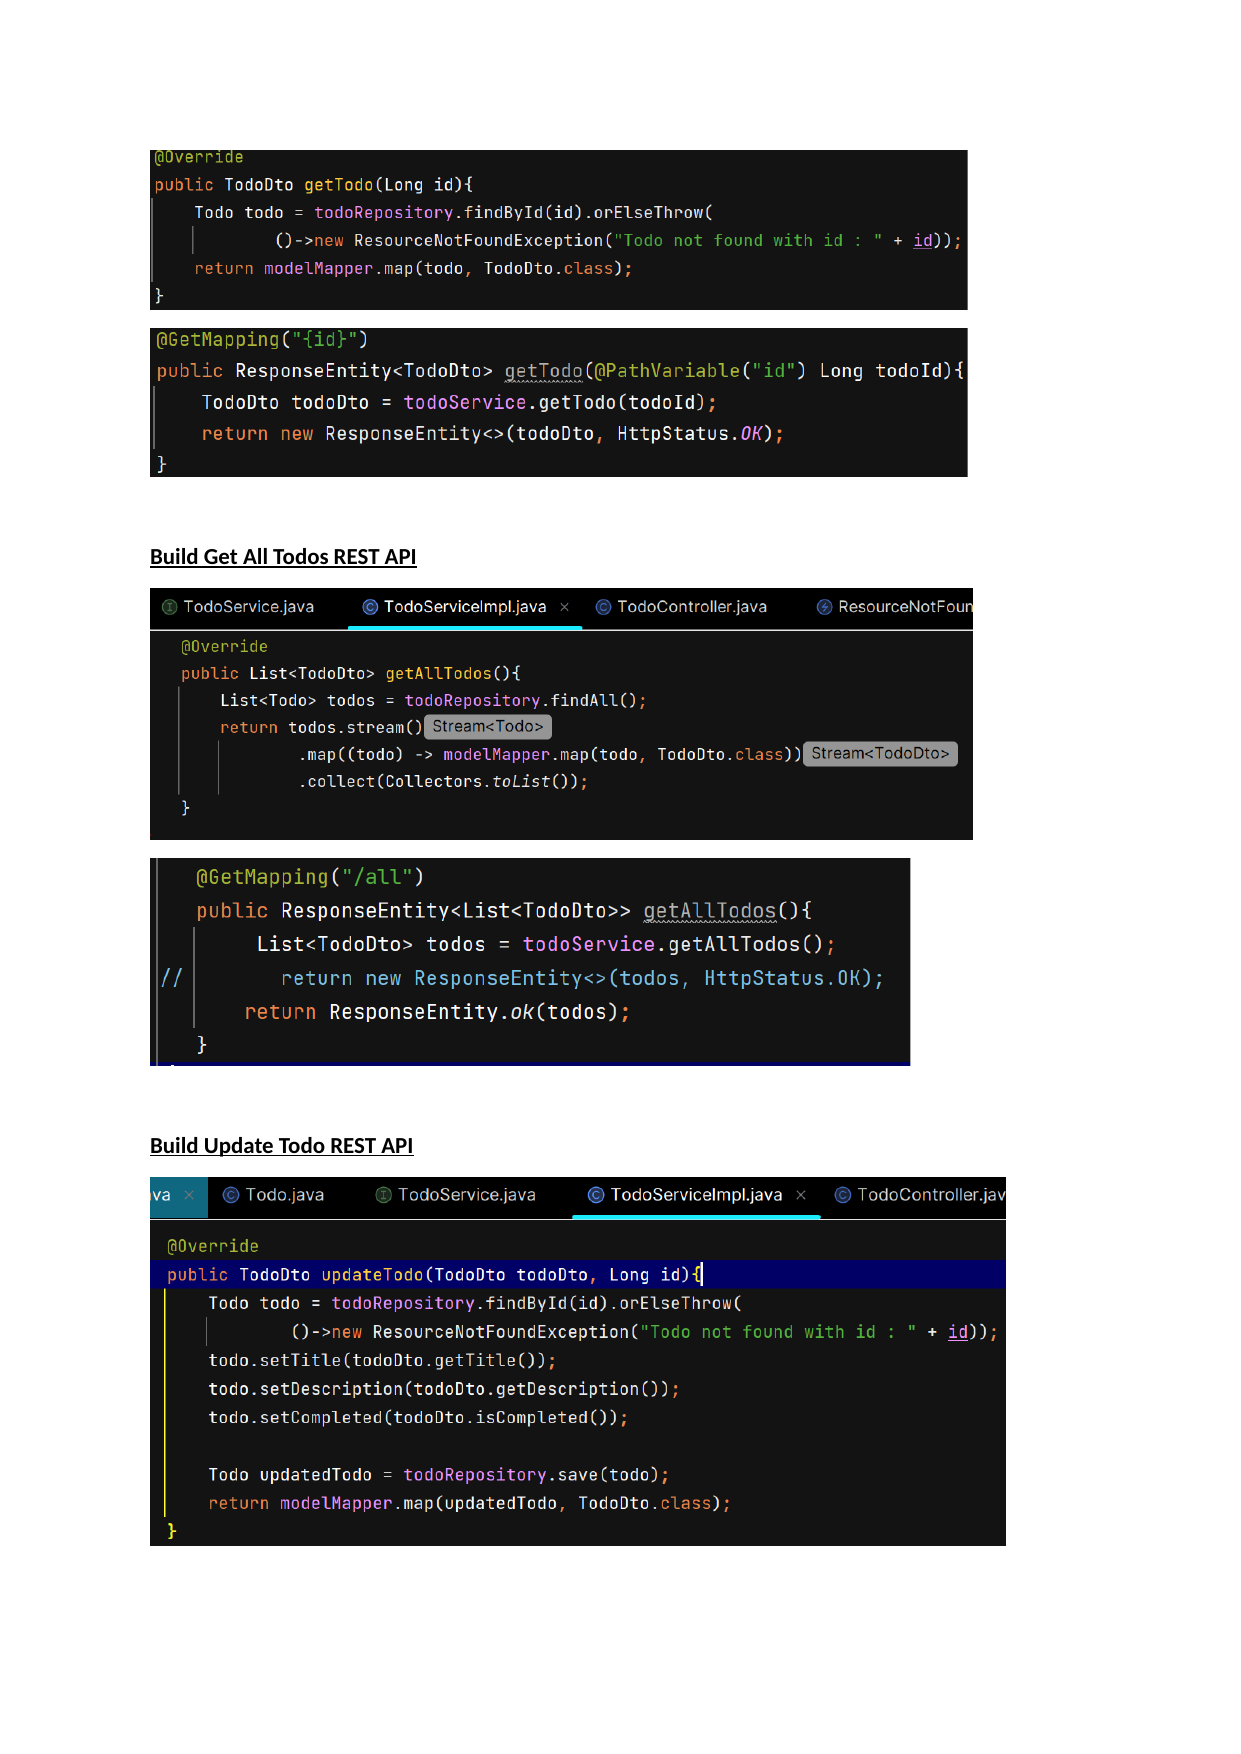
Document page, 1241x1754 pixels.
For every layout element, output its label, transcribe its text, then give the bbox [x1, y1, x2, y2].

text Build Get All Todos REST API [150, 542, 1090, 570]
picture [150, 588, 973, 840]
picture [150, 858, 911, 1066]
picture [150, 1177, 1006, 1546]
picture [150, 150, 968, 310]
text Build Update Todo REST API [150, 1131, 1090, 1159]
picture [150, 328, 968, 477]
